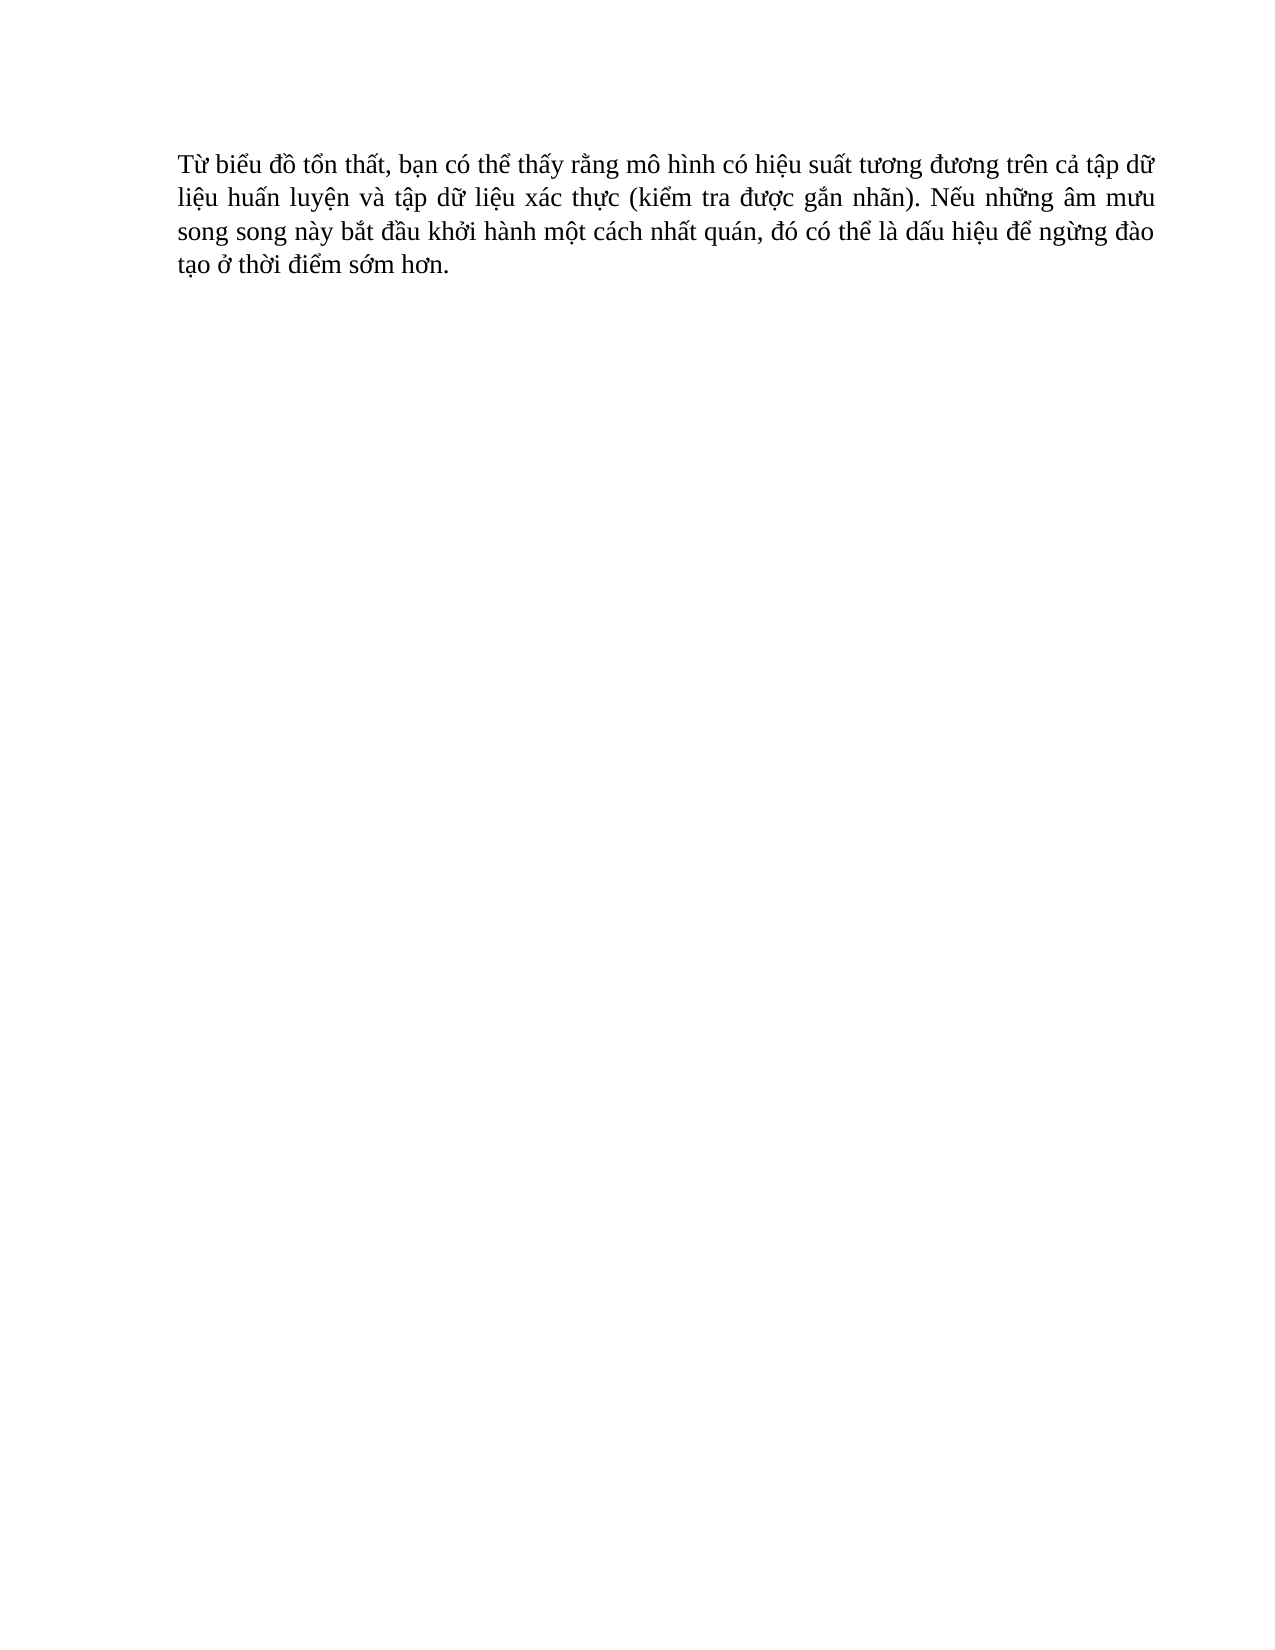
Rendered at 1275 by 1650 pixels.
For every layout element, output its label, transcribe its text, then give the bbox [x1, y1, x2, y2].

text Từ biểu đồ tổn thất, bạn có thể thấy rằng mô hình có hiệu suất tương đương trên cả tập dữ liệu huấn luyện và tập dữ liệu xác thực (kiểm tra được gắn nhãn). Nếu những âm mưu song song này bắt đầu khởi hành một cách nhất quán, đó có thể là dấu hiệu để ngừng đào tạo ở thời điểm sớm hơn. [177, 148, 1157, 279]
